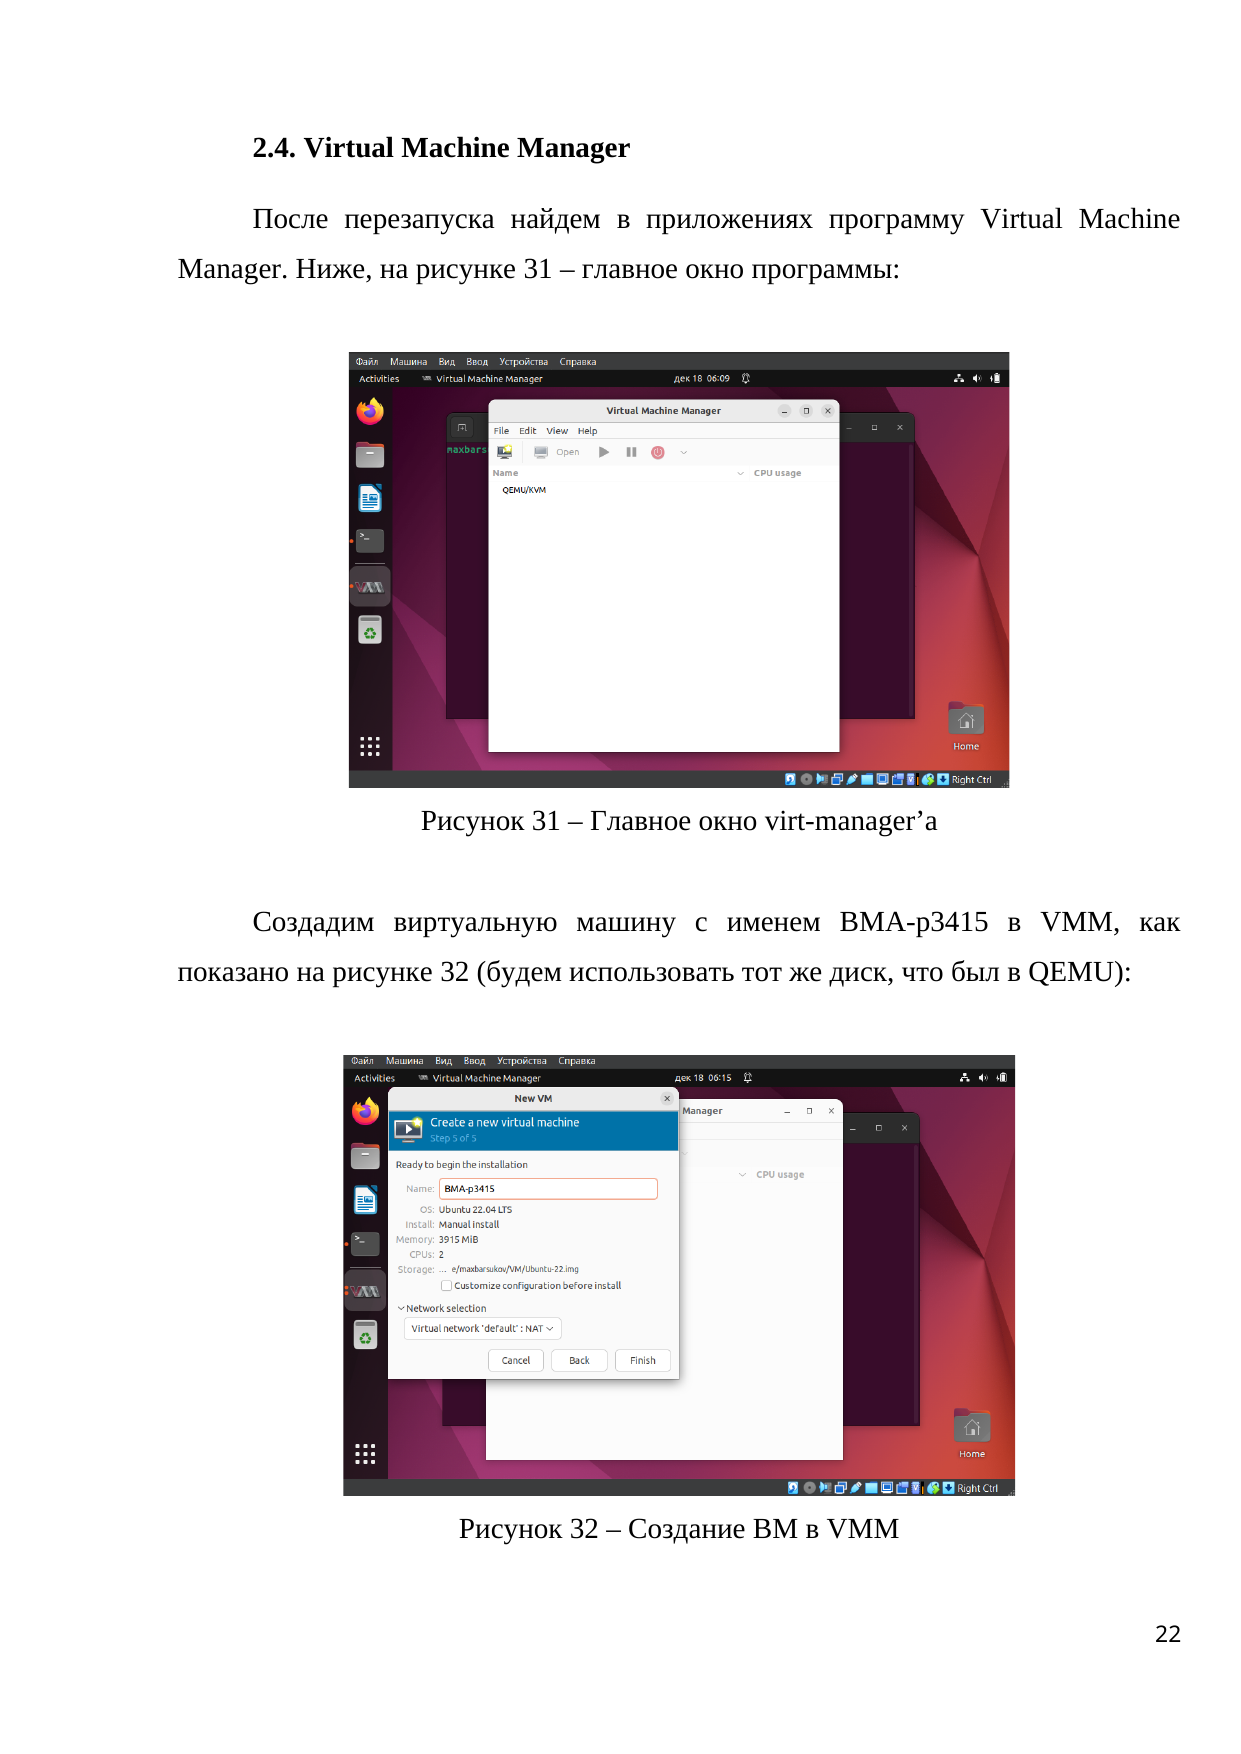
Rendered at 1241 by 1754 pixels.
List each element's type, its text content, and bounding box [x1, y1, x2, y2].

picture [348, 352, 1010, 788]
text Создадим виртуальную машину с именем BMA-p3415 в VMM, как показано на рисунке 32 (будем использовать тот же диск, что был в QEMU): [177, 904, 1181, 988]
subtitle 2.4. Virtual Machine Manager [177, 130, 1181, 164]
text Рисунок 32 – Создание ВМ в VMM [177, 1511, 1181, 1545]
picture [343, 1055, 1015, 1496]
text После перезапуска найдем в приложениях программу Virtual Machine Manager. Ниже, на рисунке 31 – главное окно программы: [177, 201, 1181, 285]
text Рисунок 31 – Главное окно virt-manager’а [177, 803, 1181, 837]
